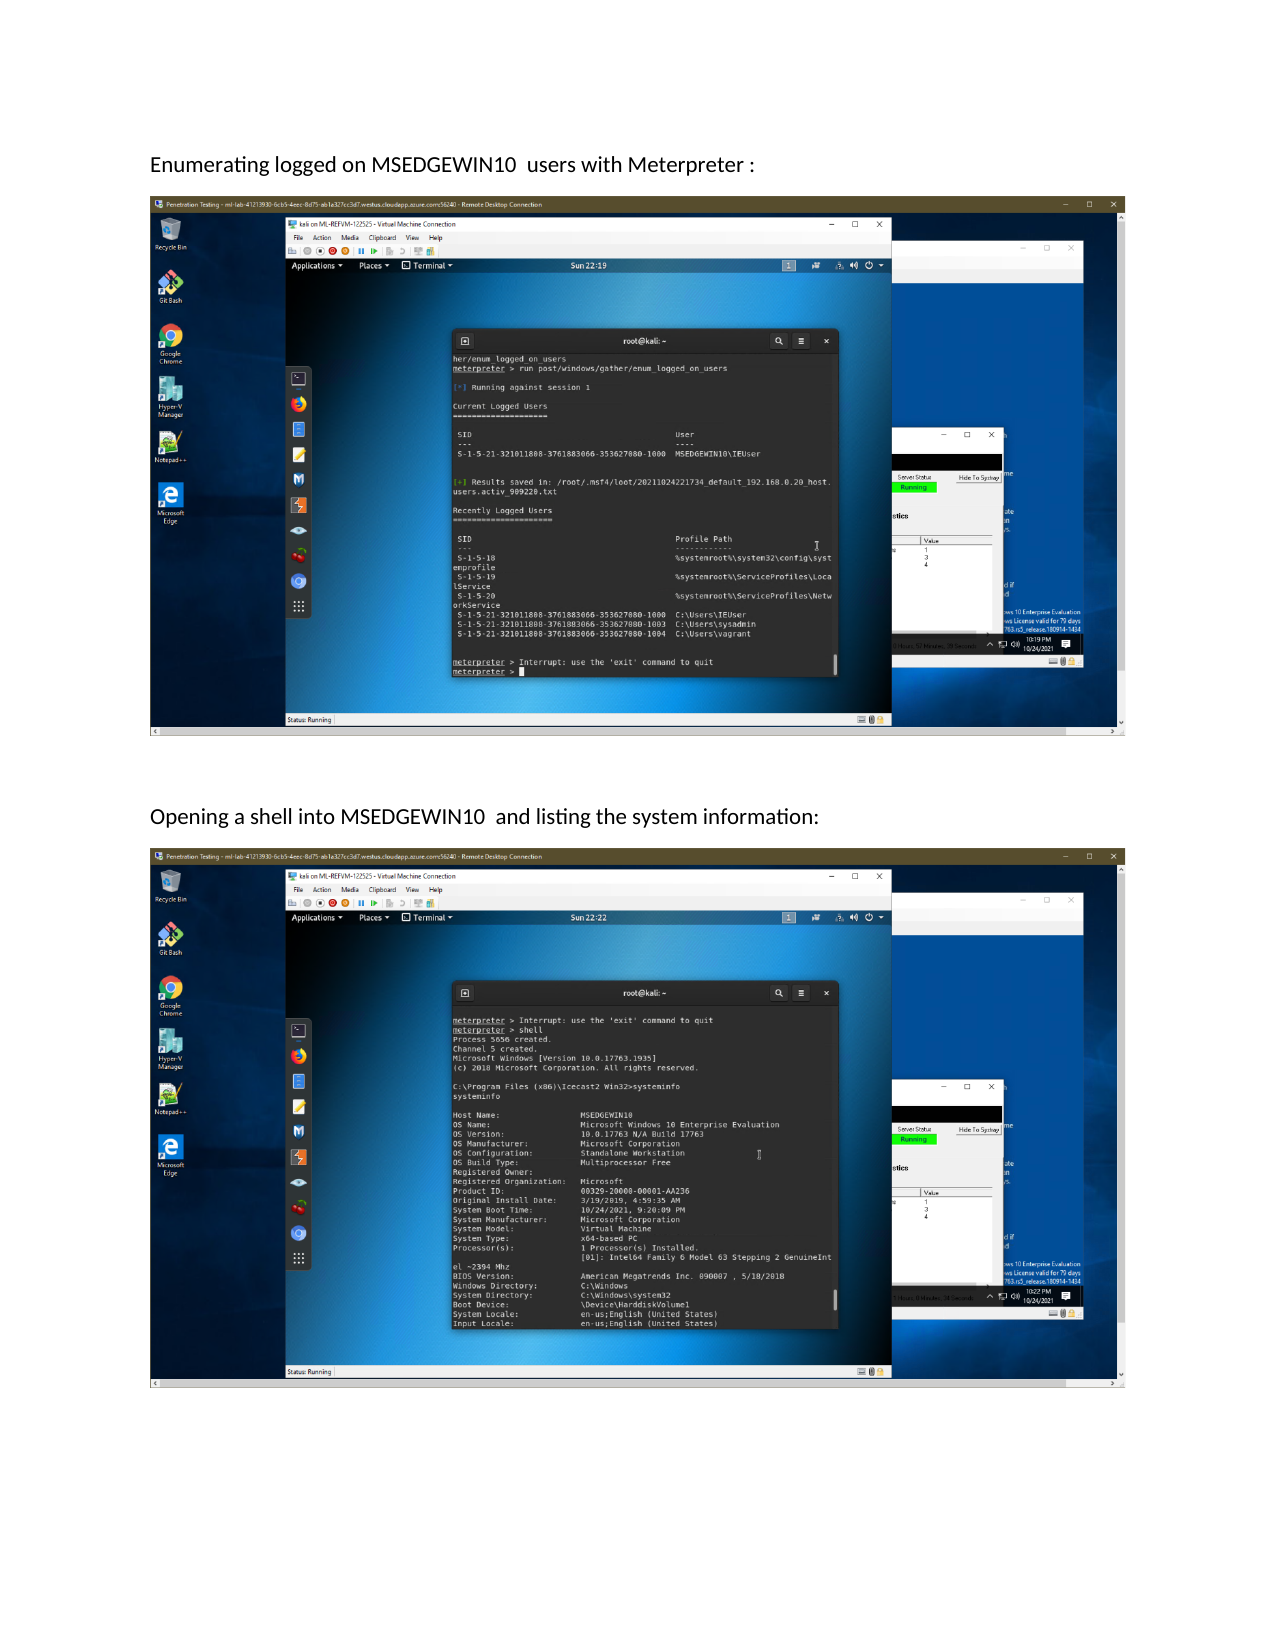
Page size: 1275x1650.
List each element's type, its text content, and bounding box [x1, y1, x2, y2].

picture [150, 848, 1125, 1388]
picture [150, 196, 1125, 736]
text Enumerating logged on MSEDGEWIN10 users with Meterpreter : [150, 150, 1125, 178]
text Opening a shell into MSEDGEWIN10 and listing the system information: [150, 802, 1125, 830]
